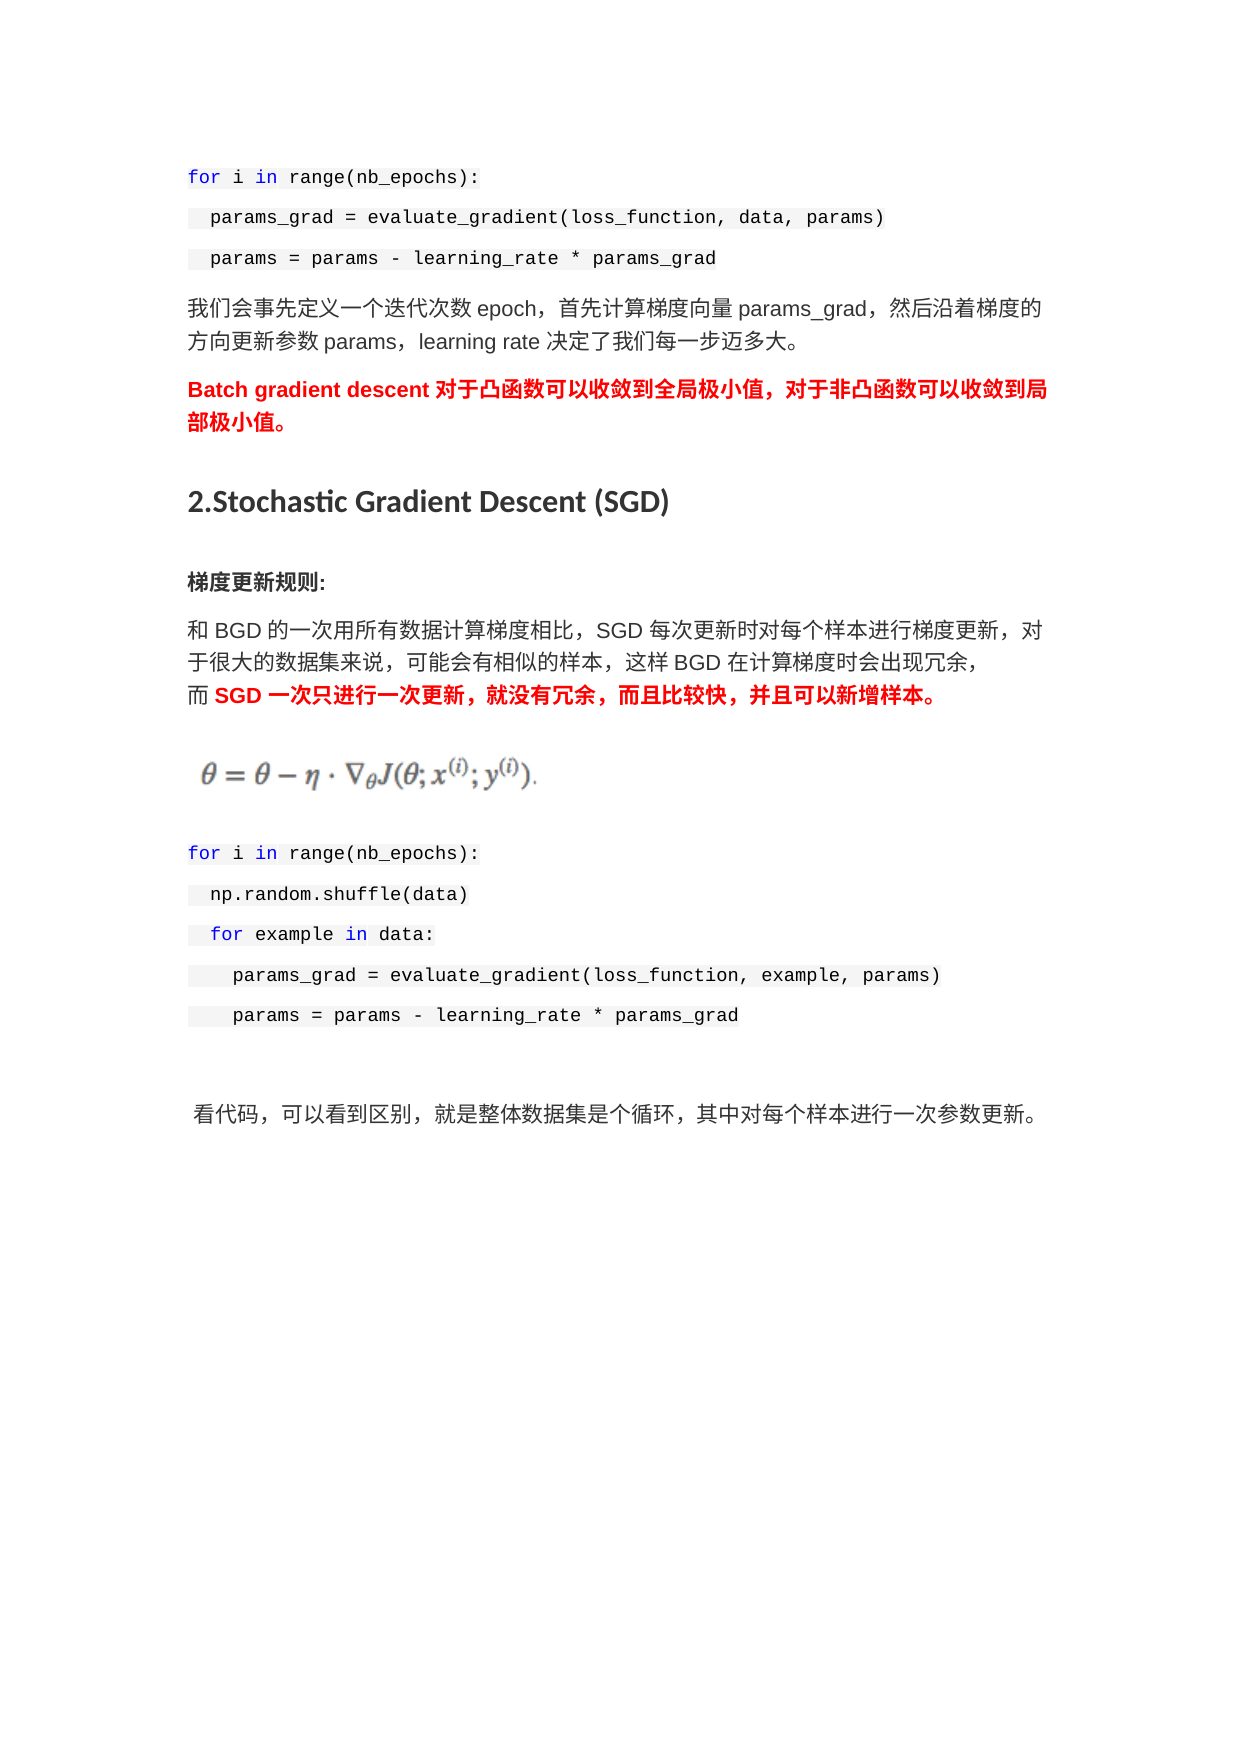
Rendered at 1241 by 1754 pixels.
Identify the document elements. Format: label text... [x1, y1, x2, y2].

text params_grad = evaluate_gradient(loss_function, example, params) [187, 960, 1053, 992]
text params = params - learning_rate * params_grad [187, 243, 1053, 275]
text params = params - learning_rate * params_grad [187, 1000, 1053, 1033]
text for i in range(nb_epochs): [187, 162, 1053, 194]
text 我们会事先定义一个迭代次数 epoch，首先计算梯度向量 params_grad，然后沿着梯度的方向更新参数 params，learning rate 决定了我们每一步迈多大。 [187, 291, 1053, 356]
text for i in range(nb_epochs): [187, 838, 1053, 871]
text Batch gradient descent 对于凸函数可以收敛到全局极小值，对于非凸函数可以收敛到局部极小值。 [187, 372, 1053, 437]
text np.random.shuffle(data) [187, 879, 1053, 911]
picture [187, 738, 697, 810]
text 2.Stochastic Gradient Descent (SGD) [187, 468, 1053, 533]
text 梯度更新规则: [187, 564, 1053, 597]
text 看代码，可以看到区别，就是整体数据集是个循环，其中对每个样本进行一次参数更新。 [187, 1096, 1053, 1129]
text for example in data: [187, 919, 1053, 952]
text 和 BGD 的一次用所有数据计算梯度相比，SGD 每次更新时对每个样本进行梯度更新，对于很大的数据集来说，可能会有相似的样本，这样 BGD 在计算梯度时会出现冗余，而 SGD 一次只进行一次更新，就没有冗余，而且比较快，并且可以新增样本。 [187, 612, 1053, 710]
text params_grad = evaluate_gradient(loss_function, data, params) [187, 202, 1053, 235]
